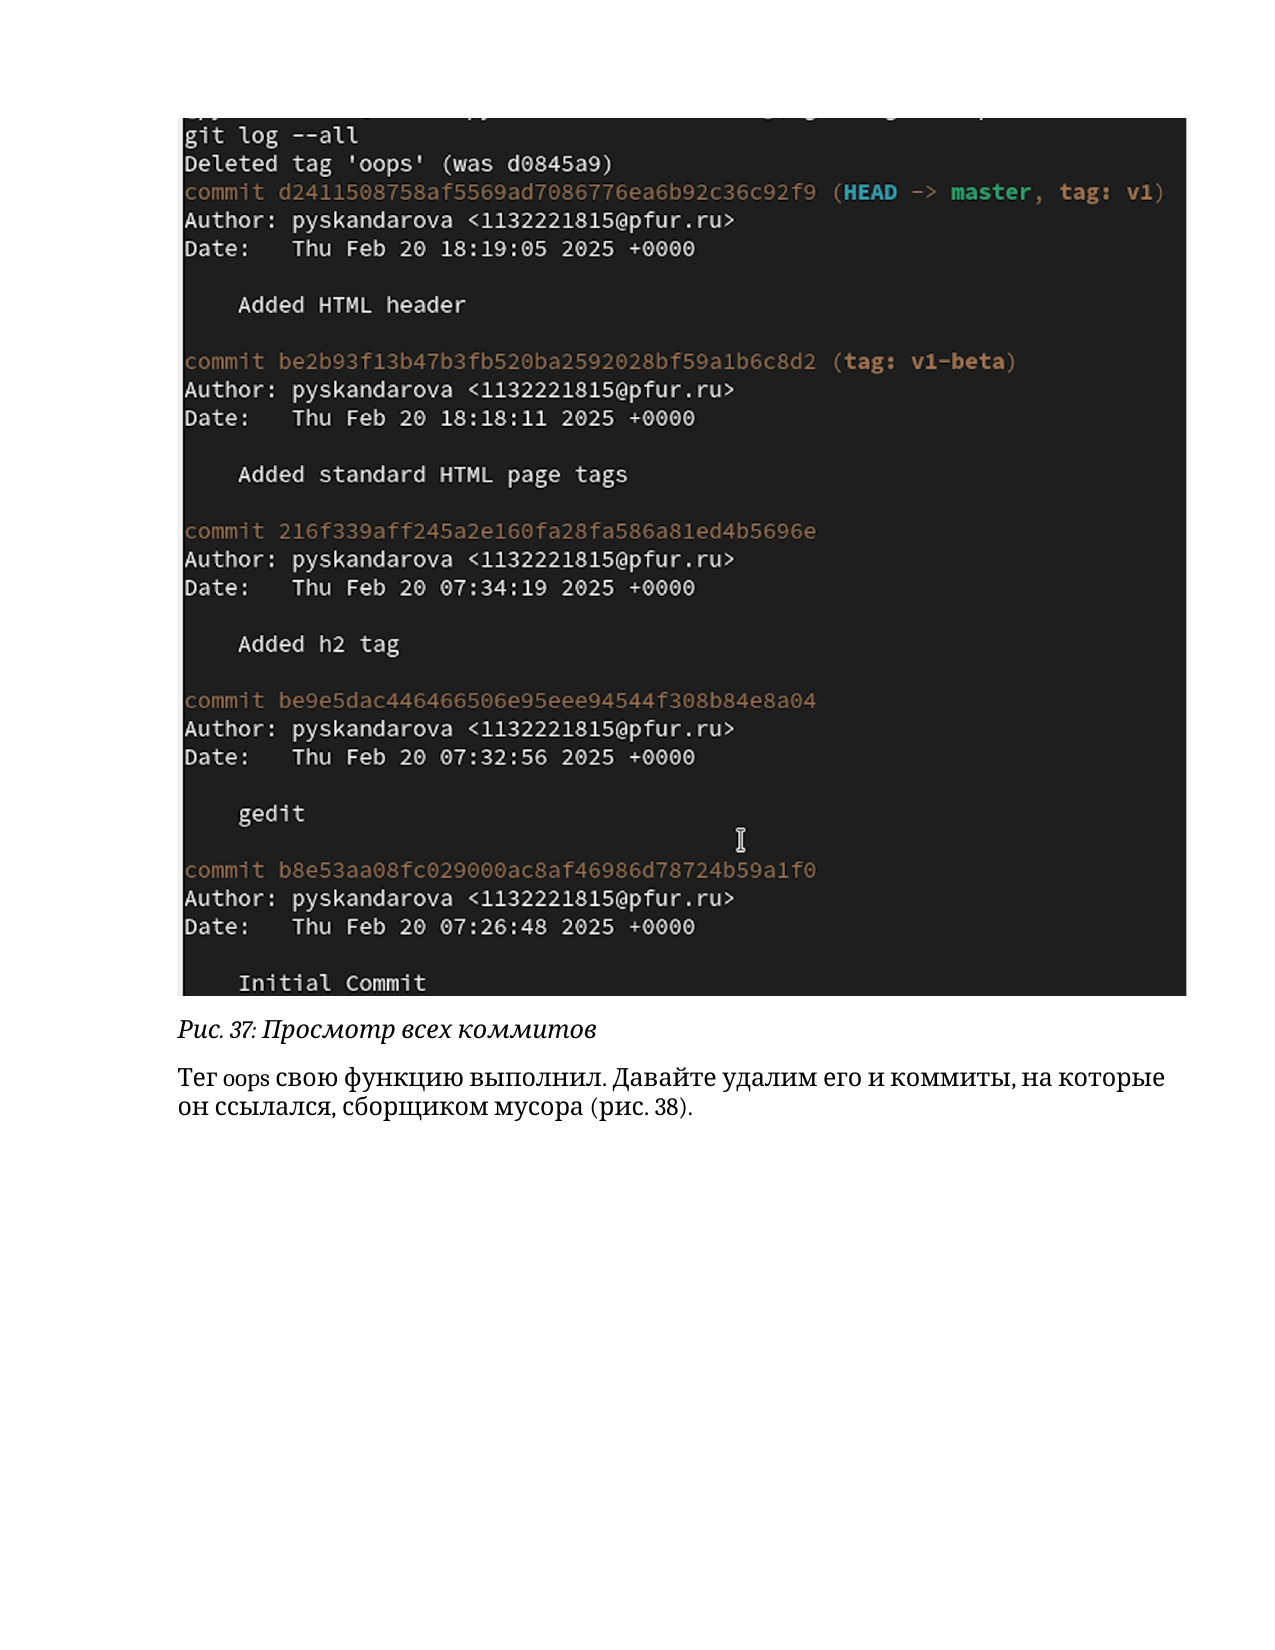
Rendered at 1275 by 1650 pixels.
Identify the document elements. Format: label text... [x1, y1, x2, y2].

text Рис. 37: Просмотр всех коммитов [177, 1016, 1186, 1045]
text Тег oops свою функцию выполнил. Давайте удалим его и коммиты, на которые он ссылался, сборщиком мусора (рис. 38). [177, 1064, 1186, 1121]
picture [177, 118, 1187, 996]
